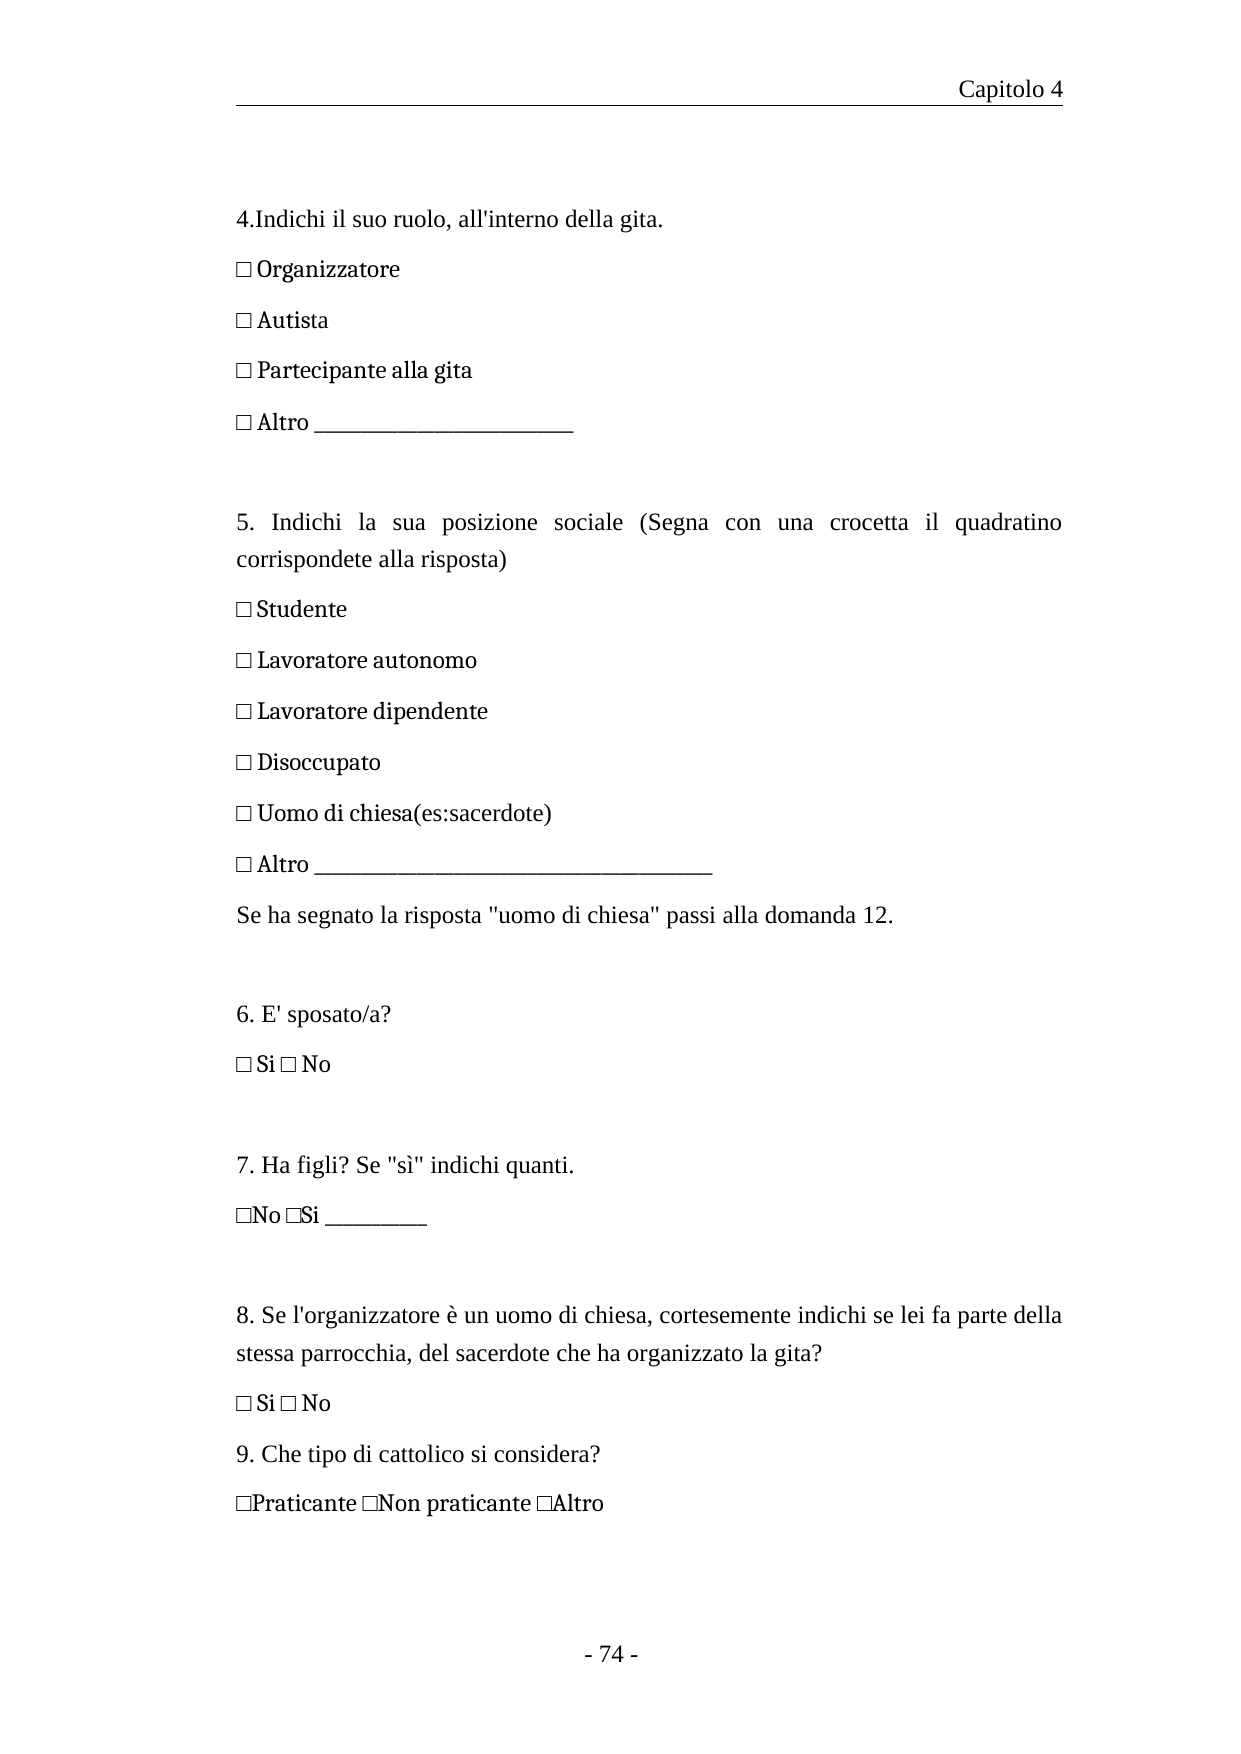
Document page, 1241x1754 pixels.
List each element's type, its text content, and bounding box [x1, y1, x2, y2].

text □ Altro ____________________________ [236, 407, 1063, 436]
text □ Disoccupato [236, 747, 1063, 777]
text Se ha segnato la risposta "uomo di chiesa" passi alla domanda 12. [236, 900, 1063, 929]
text 4.Indichi il suo ruolo, all'interno della gita. [236, 204, 1063, 233]
text □ Lavoratore autonomo [236, 645, 1063, 675]
text 7. Ha figli? Se "sì" indichi quanti. [236, 1150, 1063, 1179]
text □ Si □ No [236, 1388, 1063, 1417]
text □ Si □ No [236, 1049, 1063, 1079]
text □ Organizzatore [236, 254, 1063, 283]
text □ Partecipante alla gita [236, 356, 1063, 385]
text □ Studente [236, 594, 1063, 624]
text 5. Indichi la sua posizione sociale (Segna con una crocetta il quadratino corrispondete alla risposta) [236, 507, 1063, 573]
text □ Autista [236, 305, 1063, 334]
text □ Altro ___________________________________________ [236, 849, 1063, 879]
text 6. E' sposato/a? [236, 999, 1063, 1028]
text 8. Se l'organizzatore è un uomo di chiesa, cortesemente indichi se lei fa parte della stessa parrocchia, del sacerdote che ha organizzato la gita? [236, 1301, 1063, 1367]
text 9. Che tipo di cattolico si considera? [236, 1439, 1063, 1467]
text □No □Si ___________ [236, 1200, 1063, 1229]
text □ Lavoratore dipendente [236, 696, 1063, 726]
text □ Uomo di chiesa(es:sacerdote) [236, 798, 1063, 828]
text □Praticante □Non praticante □Altro [236, 1488, 1063, 1518]
